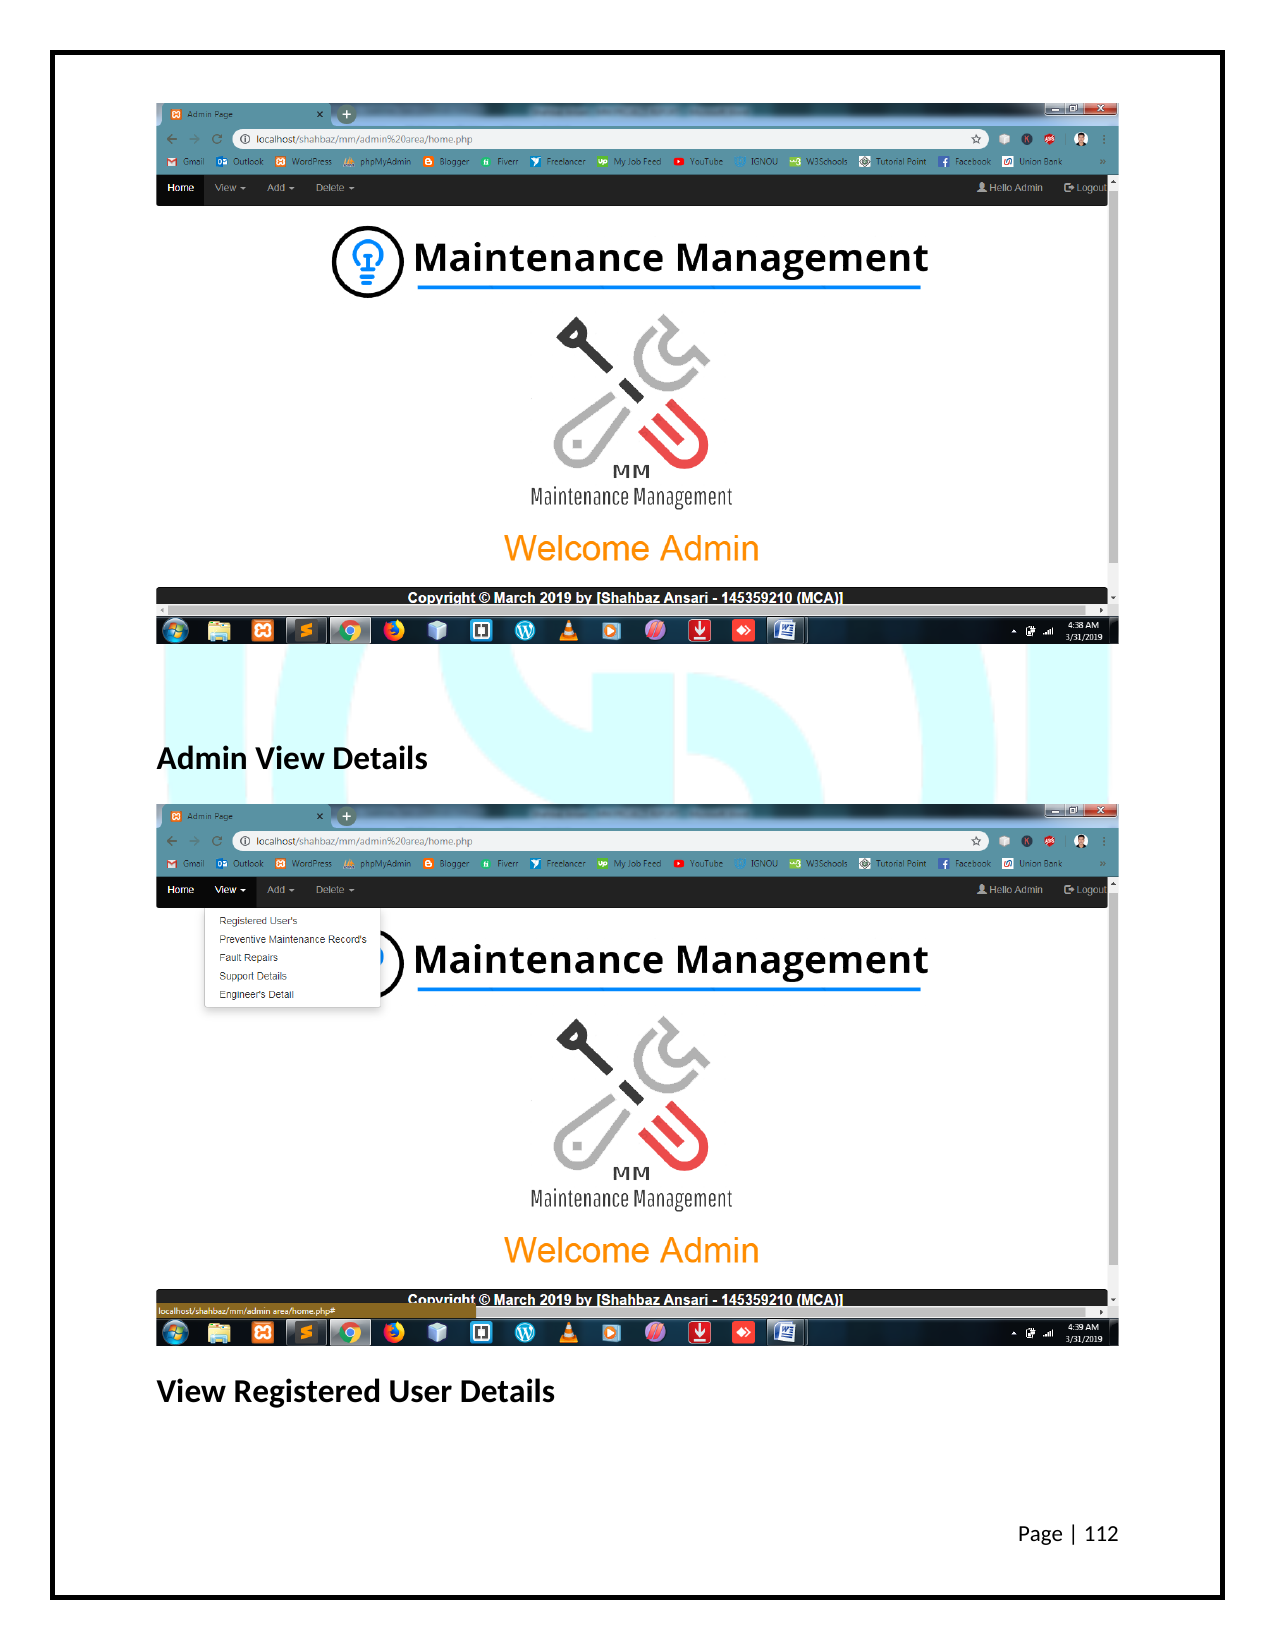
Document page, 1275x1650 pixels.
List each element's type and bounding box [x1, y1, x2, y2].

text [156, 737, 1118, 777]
picture [156, 103, 1119, 644]
picture [156, 804, 1119, 1346]
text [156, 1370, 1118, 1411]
